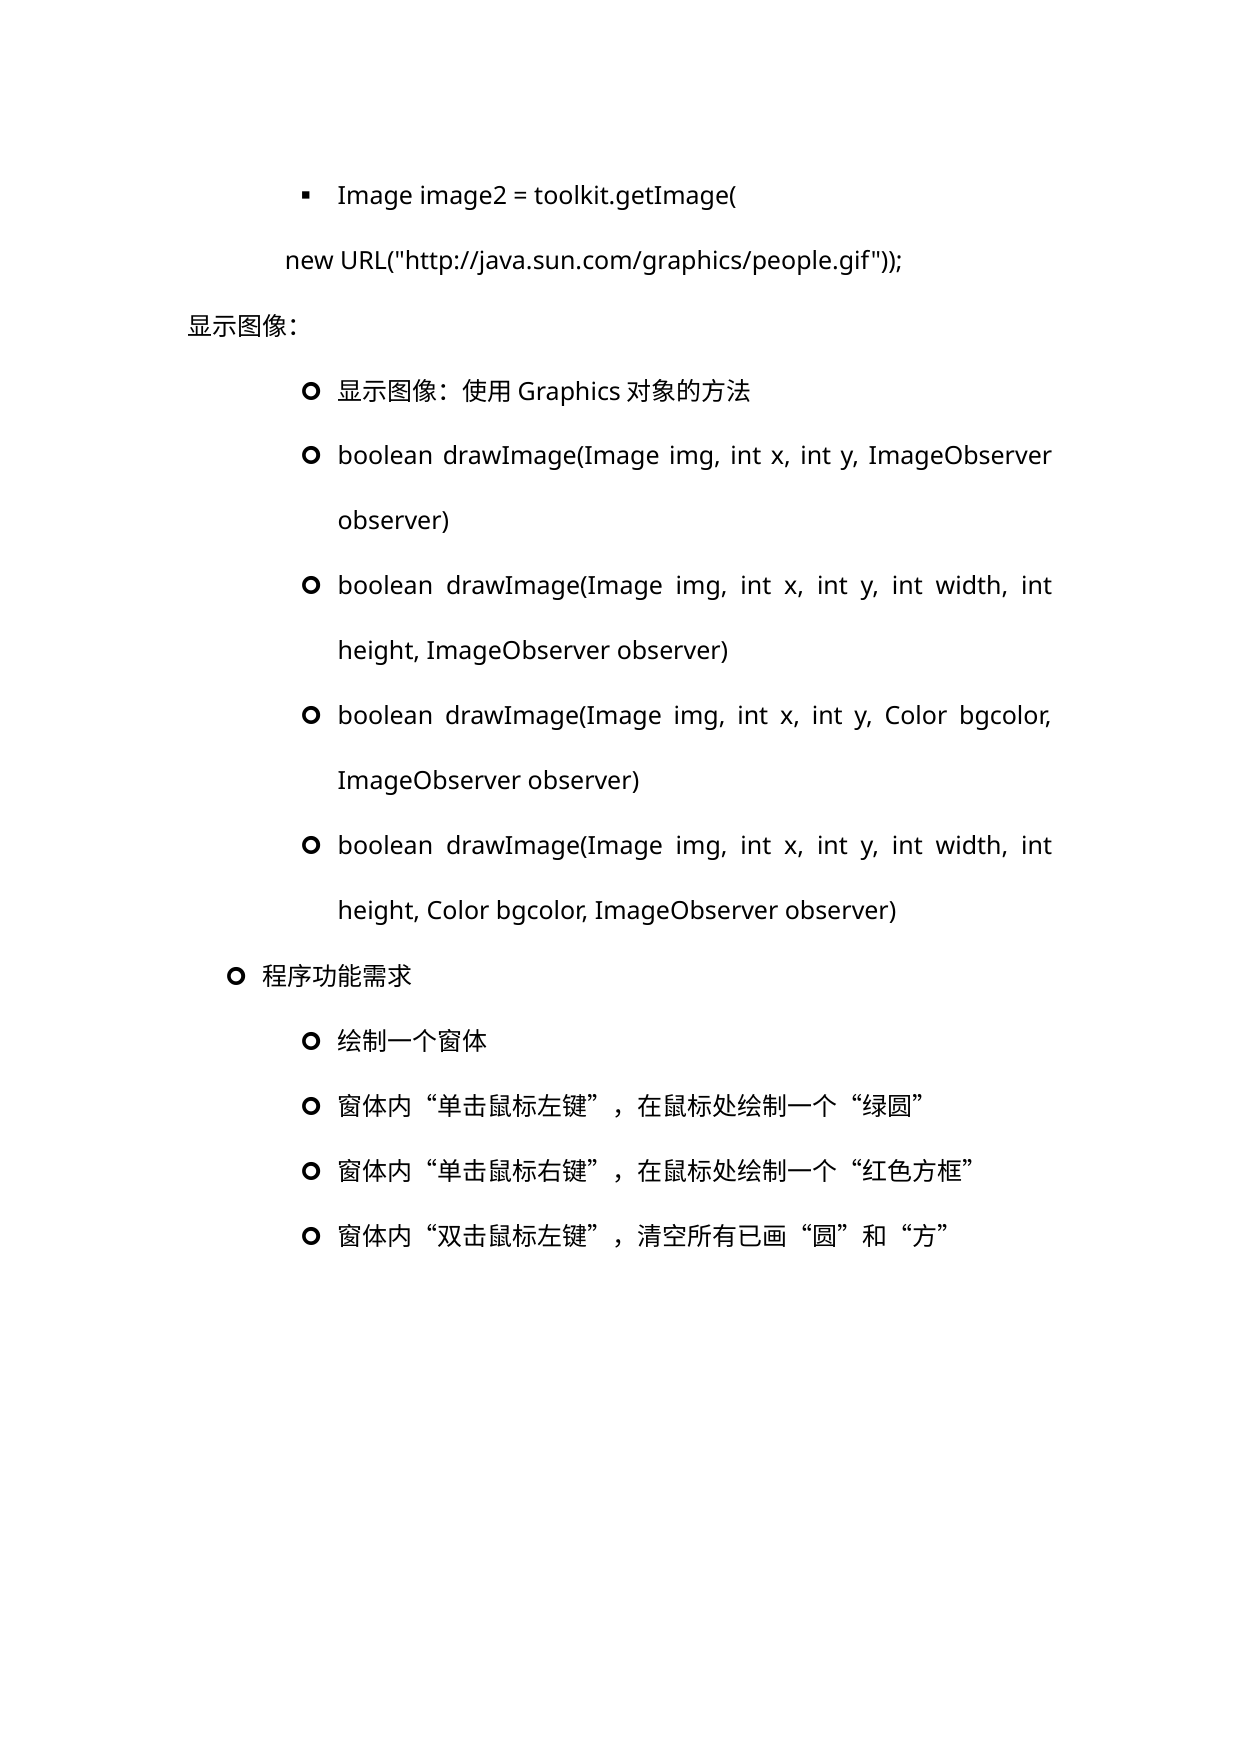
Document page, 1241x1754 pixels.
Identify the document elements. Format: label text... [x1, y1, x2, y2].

list 显示图像：使用Graphics对象的方法 [300, 357, 1053, 422]
text new URL("http://java.sun.com/graphics/people.gif")); [187, 227, 1053, 292]
list boolean drawImage(Image img, int x, int y, int width, int height, Color bgcolor, ImageObserver observer) [300, 812, 1053, 942]
text 显示图像： [187, 292, 1053, 357]
list 绘制一个窗体 [300, 1007, 1053, 1072]
list 窗体内“单击鼠标右键”，在鼠标处绘制一个“红色方框” [300, 1137, 1053, 1202]
list 窗体内“单击鼠标左键”，在鼠标处绘制一个“绿圆” [300, 1072, 1053, 1137]
list boolean drawImage(Image img, int x, int y, ImageObserver observer) [300, 422, 1053, 552]
list boolean drawImage(Image img, int x, int y, Color bgcolor, ImageObserver observer) [300, 682, 1053, 812]
list Image image2 = toolkit.getImage( [300, 162, 1053, 227]
list 窗体内“双击鼠标左键”，清空所有已画“圆”和“方” [300, 1202, 1053, 1267]
list boolean drawImage(Image img, int x, int y, int width, int height, ImageObserver observer) [300, 552, 1053, 682]
list 程序功能需求 [225, 942, 1053, 1007]
